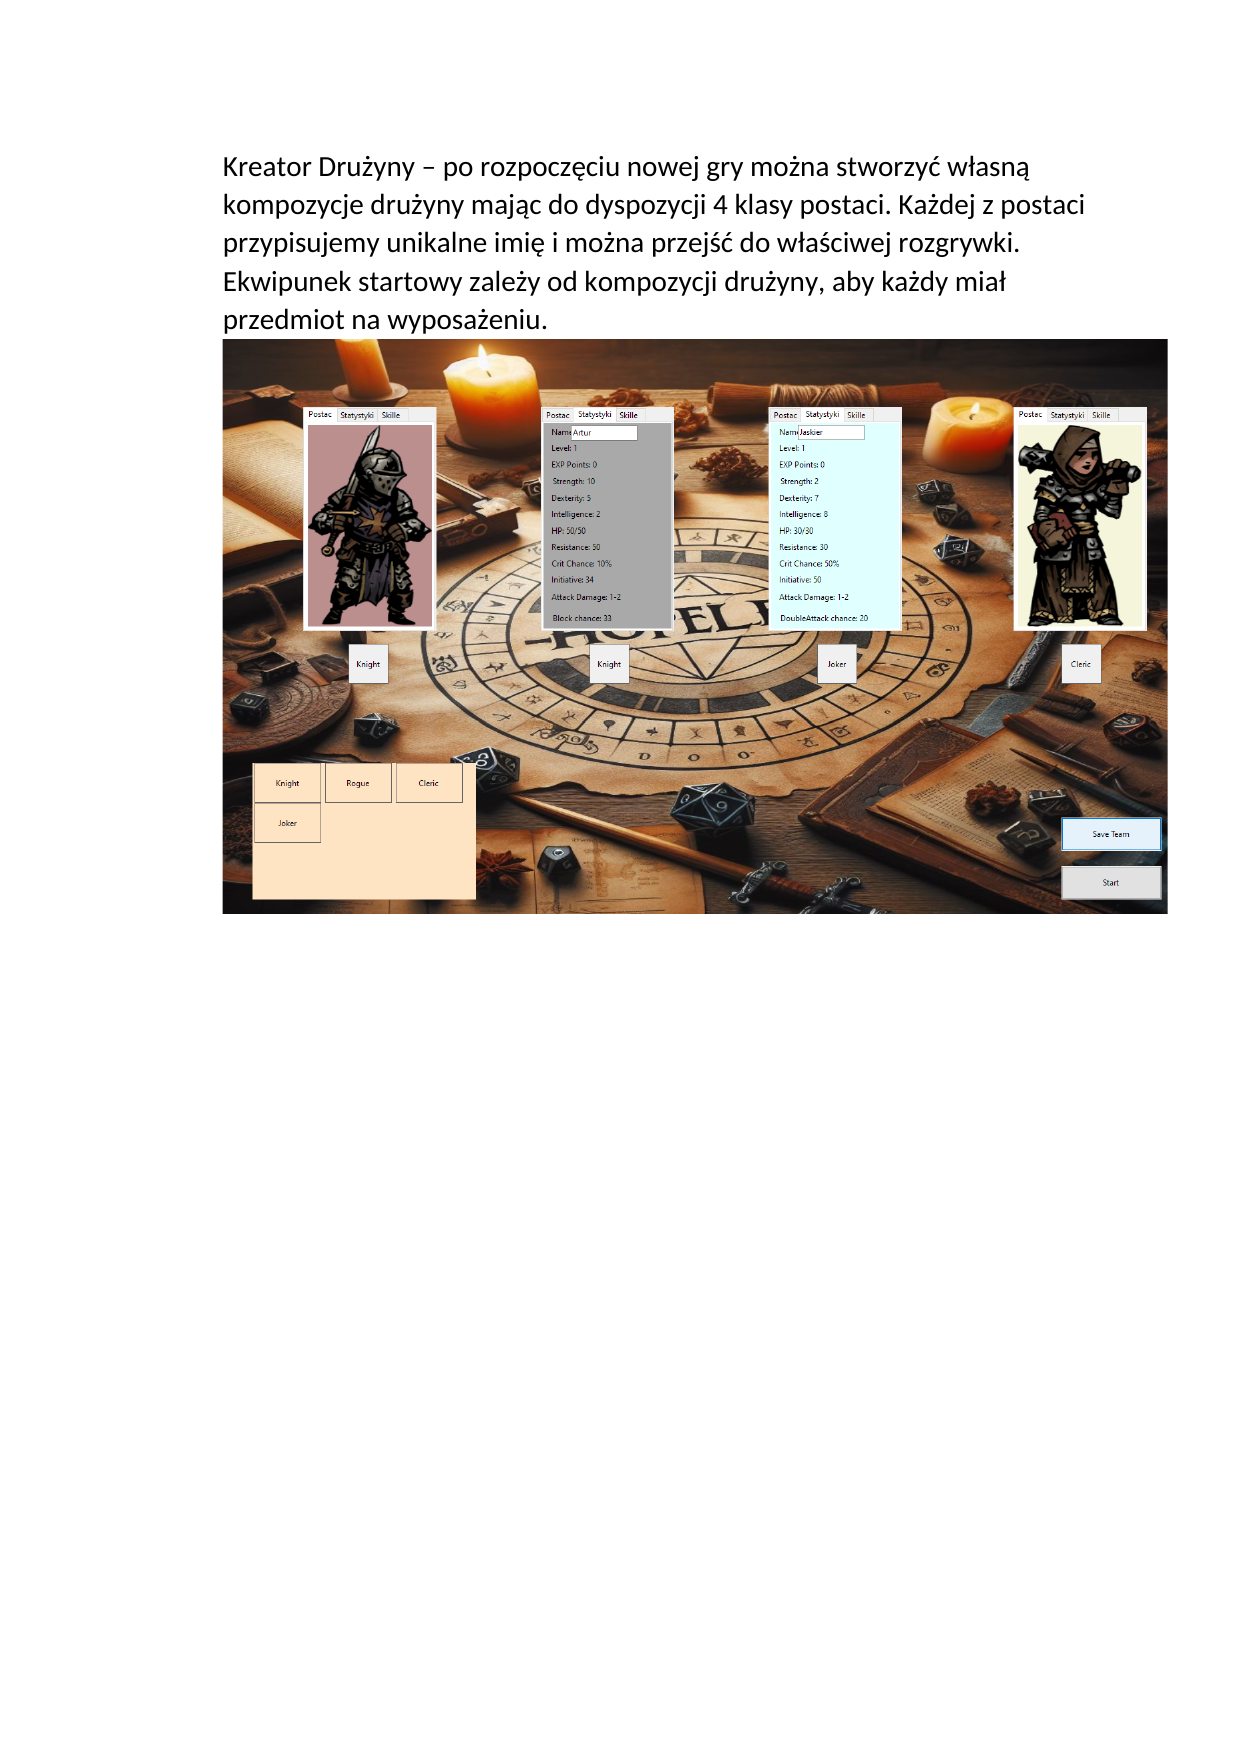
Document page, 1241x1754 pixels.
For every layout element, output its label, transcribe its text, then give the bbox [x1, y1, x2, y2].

list Kreator Drużyny – po rozpoczęciu nowej gry można stworzyć własną kompozycje drużyny mając do dyspozycji 4 klasy postaci. Każdej z postaci przypisujemy unikalne imię i można przejść do właściwej rozgrywki. Ekwipunek startowy zależy od kompozycji drużyny, aby każdy miał przedmiot na wyposażeniu. [223, 148, 1093, 337]
picture [222, 339, 1168, 914]
